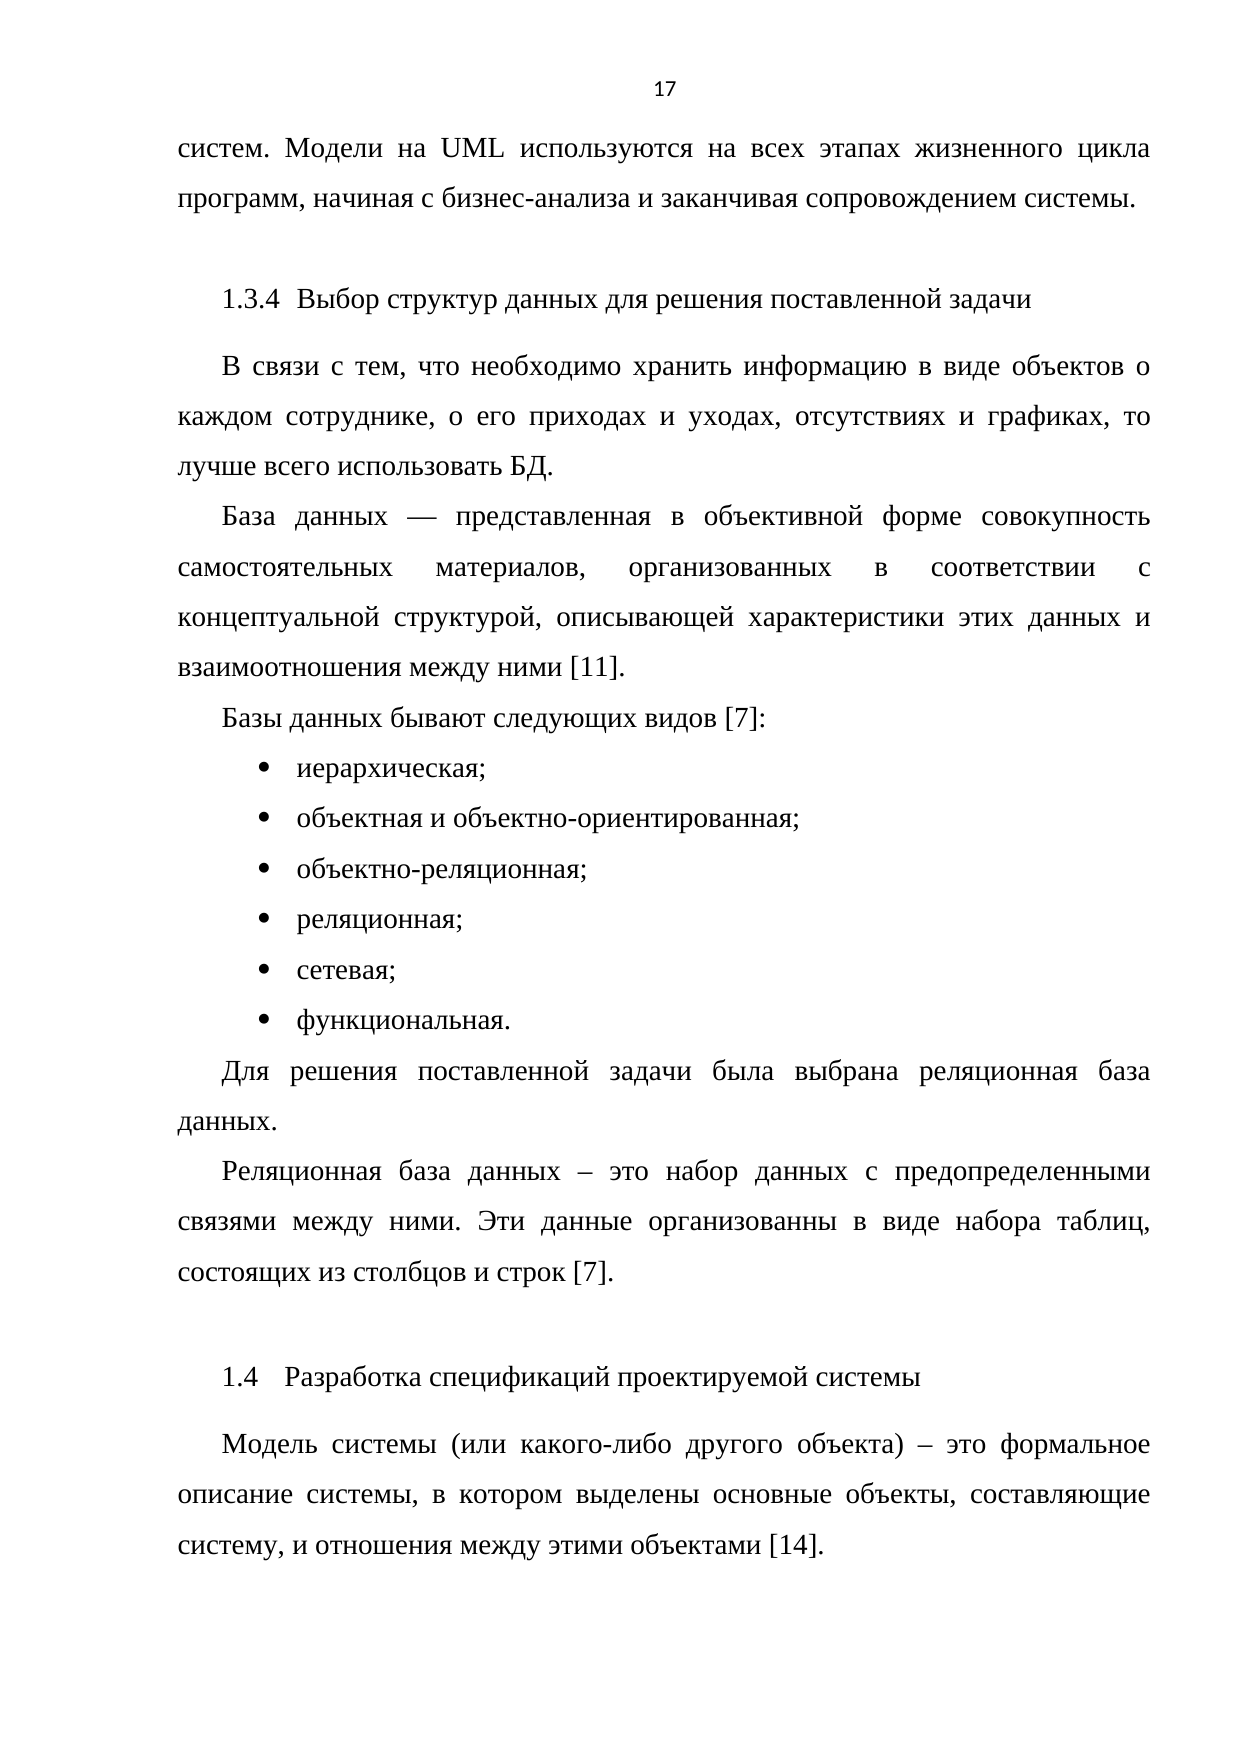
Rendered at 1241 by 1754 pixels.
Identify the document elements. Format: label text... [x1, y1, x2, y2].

text База данных — представленная в объективной форме совокупность самостоятельных материалов, организованных в соответствии с концептуальной структурой, описывающей характеристики этих данных и взаимоотношения между ними [11]. [177, 498, 1152, 683]
list реляционная; [259, 901, 1152, 935]
list объектная и объектно-ориентированная; [259, 801, 1152, 834]
list Разработка спецификаций проектируемой системы [221, 1359, 1152, 1393]
list Выбор структур данных для решения поставленной задачи [221, 281, 1152, 314]
text Для решения поставленной задачи была выбрана реляционная база данных. [177, 1053, 1152, 1136]
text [177, 130, 1152, 214]
text В связи с тем, что необходимо хранить информацию в виде объектов о каждом сотруднике, о его приходах и уходах, отсутствиях и графиках, то лучше всего использовать БД. [177, 348, 1152, 482]
list иерархическая; [259, 750, 1152, 784]
list сетевая; [259, 952, 1152, 985]
text Реляционная база данных – это набор данных с предопределенными связями между ними. Эти данные организованны в виде набора таблиц, состоящих из столбцов и строк [7]. [177, 1153, 1152, 1287]
text Модель системы (или какого-либо другого объекта) – это формальное описание системы, в котором выделены основные объекты, составляющие систему, и отношения между этими объектами [14]. [177, 1426, 1152, 1560]
list функциональная. [259, 1002, 1152, 1036]
text Базы данных бывают следующих видов [7]: [177, 700, 1152, 733]
list объектно-реляционная; [259, 851, 1152, 884]
